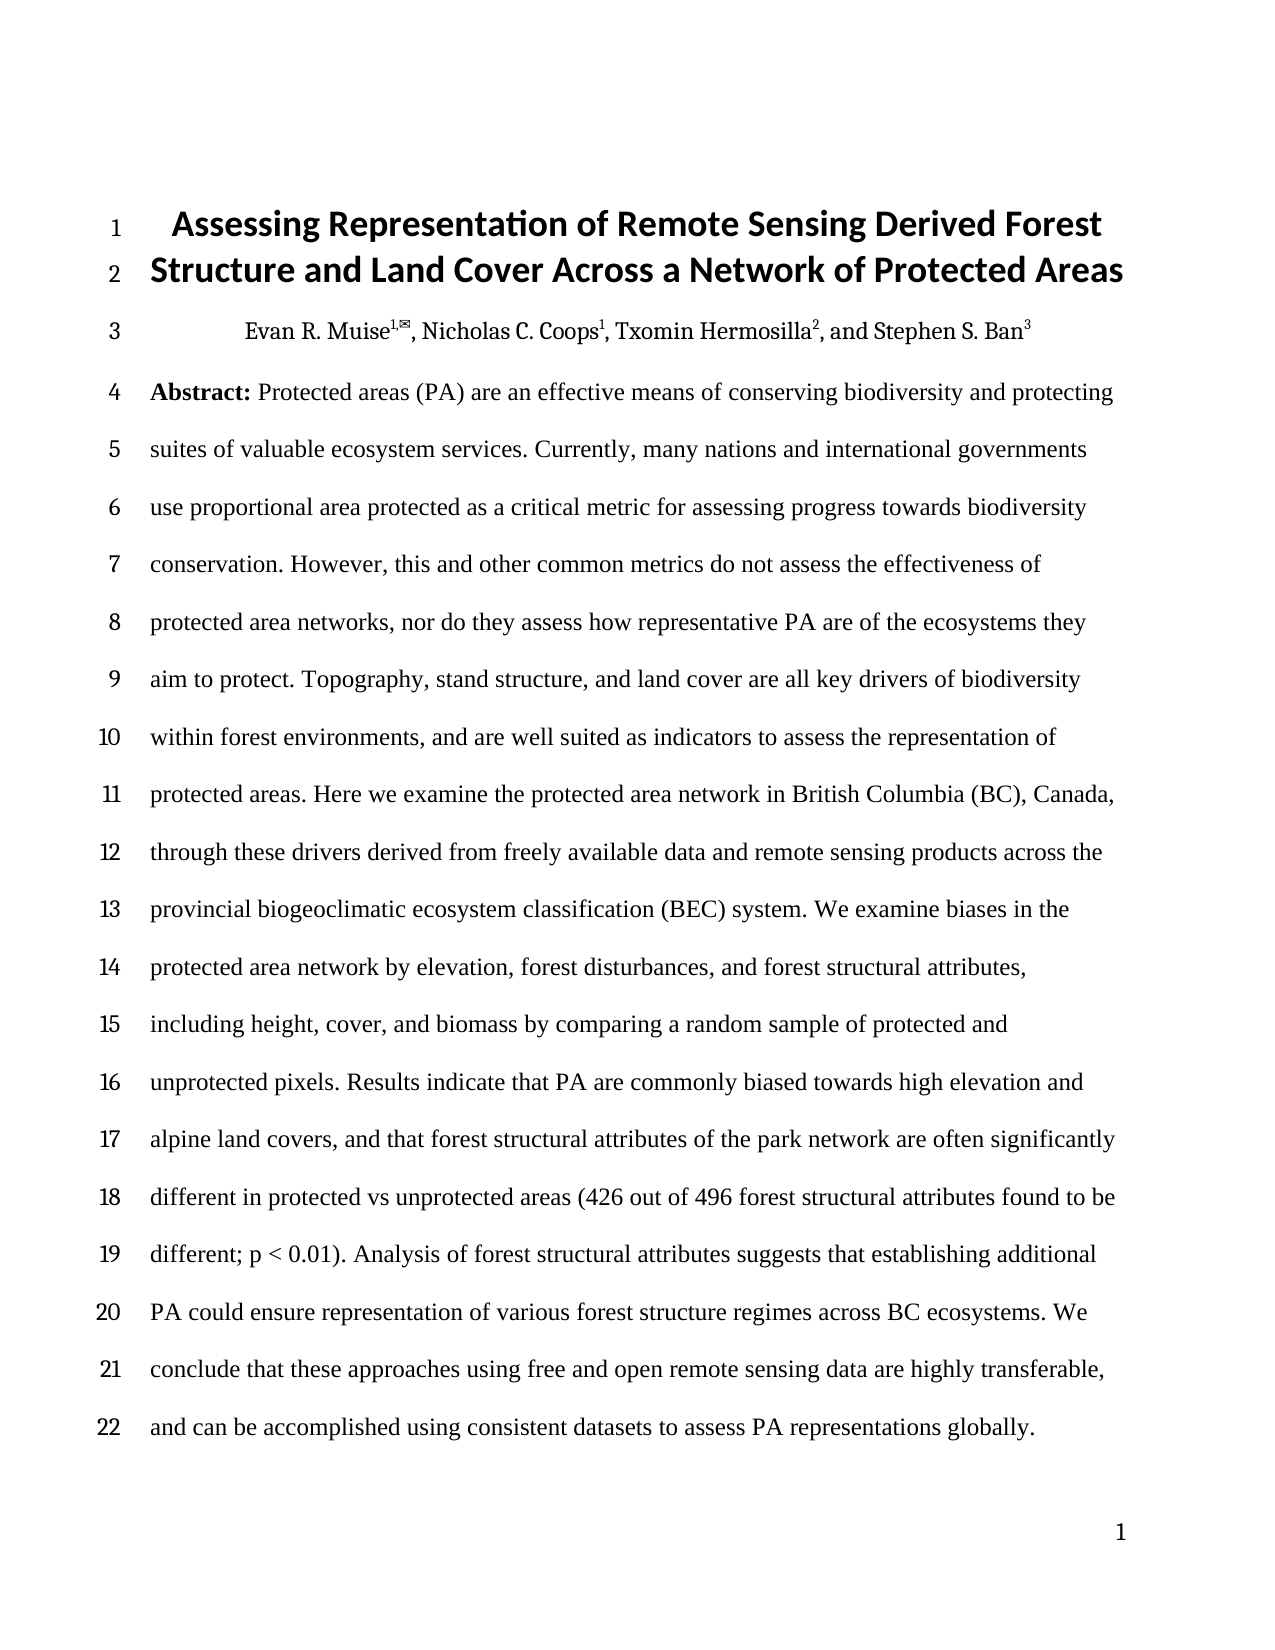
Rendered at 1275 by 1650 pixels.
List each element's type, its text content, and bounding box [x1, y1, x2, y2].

title Assessing Representation of Remote Sensing Derived Forest Structure and Land Cover Across a Network of Protected Areas [150, 200, 1125, 292]
text Evan R. Muise1,✉, Nicholas C. Coops1, Txomin Hermosilla2, and Stephen S. Ban3 [150, 317, 1125, 345]
text Abstract: Protected areas (PA) are an effective means of conserving biodiversity and protecting suites of valuable ecosystem services. Currently, many nations and international governments use proportional area protected as a critical metric for assessing progress towards biodiversity conservation. However, this and other common metrics do not assess the effectiveness of protected area networks, nor do they assess how representative PA are of the ecosystems they aim to protect. Topography, stand structure, and land cover are all key drivers of biodiversity within forest environments, and are well suited as indicators to assess the representation of protected areas. Here we examine the protected area network in British Columbia (BC), Canada, through these drivers derived from freely available data and remote sensing products across the provincial biogeoclimatic ecosystem classification (BEC) system. We examine biases in the protected area network by elevation, forest disturbances, and forest structural attributes, including height, cover, and biomass by comparing a random sample of protected and unprotected pixels. Results indicate that PA are commonly biased towards high elevation and alpine land covers, and that forest structural attributes of the park network are often significantly different in protected vs unprotected areas (426 out of 496 forest structural attributes found to be different; p < 0.01). Analysis of forest structural attributes suggests that establishing additional PA could ensure representation of various forest structure regimes across BC ecosystems. We conclude that these approaches using free and open remote sensing data are highly transferable, and can be accomplished using consistent datasets to assess PA representations globally. [150, 377, 1125, 1440]
